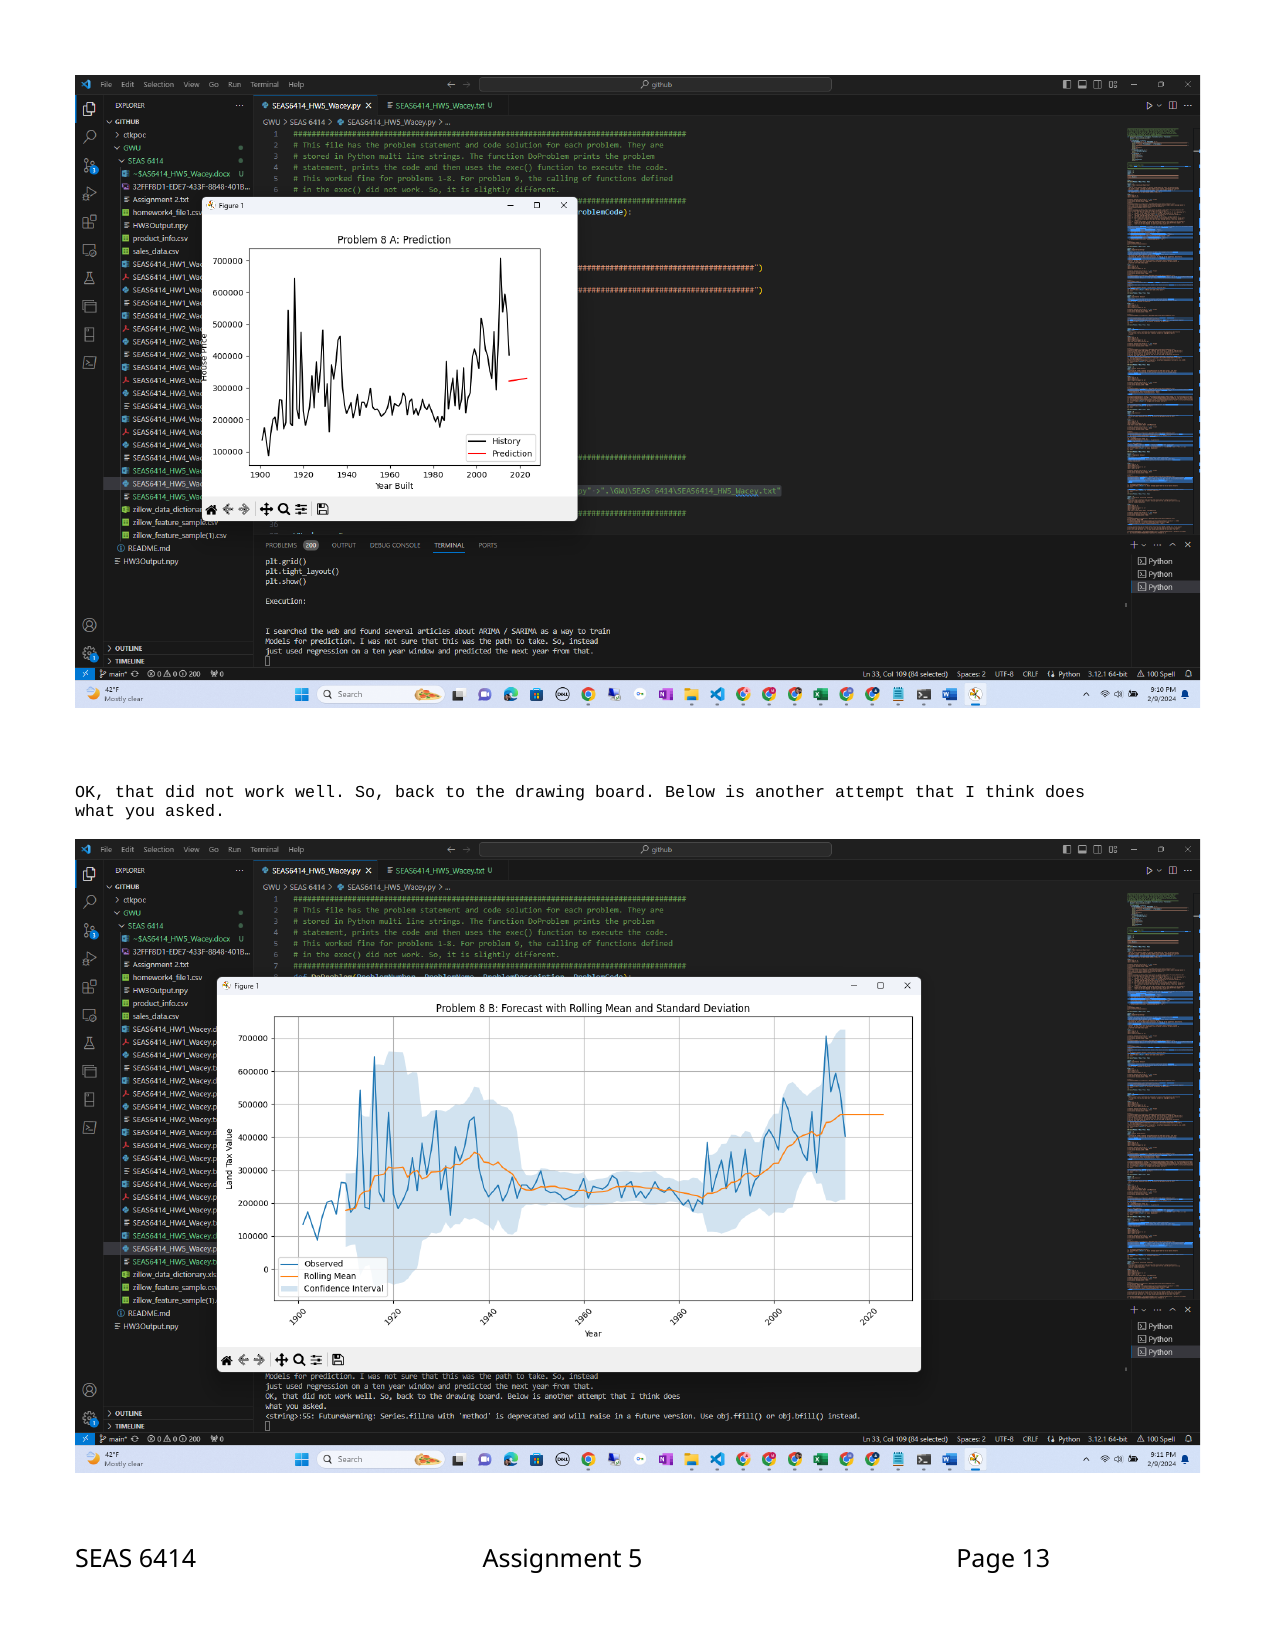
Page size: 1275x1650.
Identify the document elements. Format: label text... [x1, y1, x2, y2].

text OK, that did not work well. So, back to the drawing board. Below is another attempt that I think does [75, 783, 1200, 802]
picture [75, 75, 1200, 708]
picture [75, 839, 1200, 1473]
text what you asked. [75, 802, 1200, 821]
